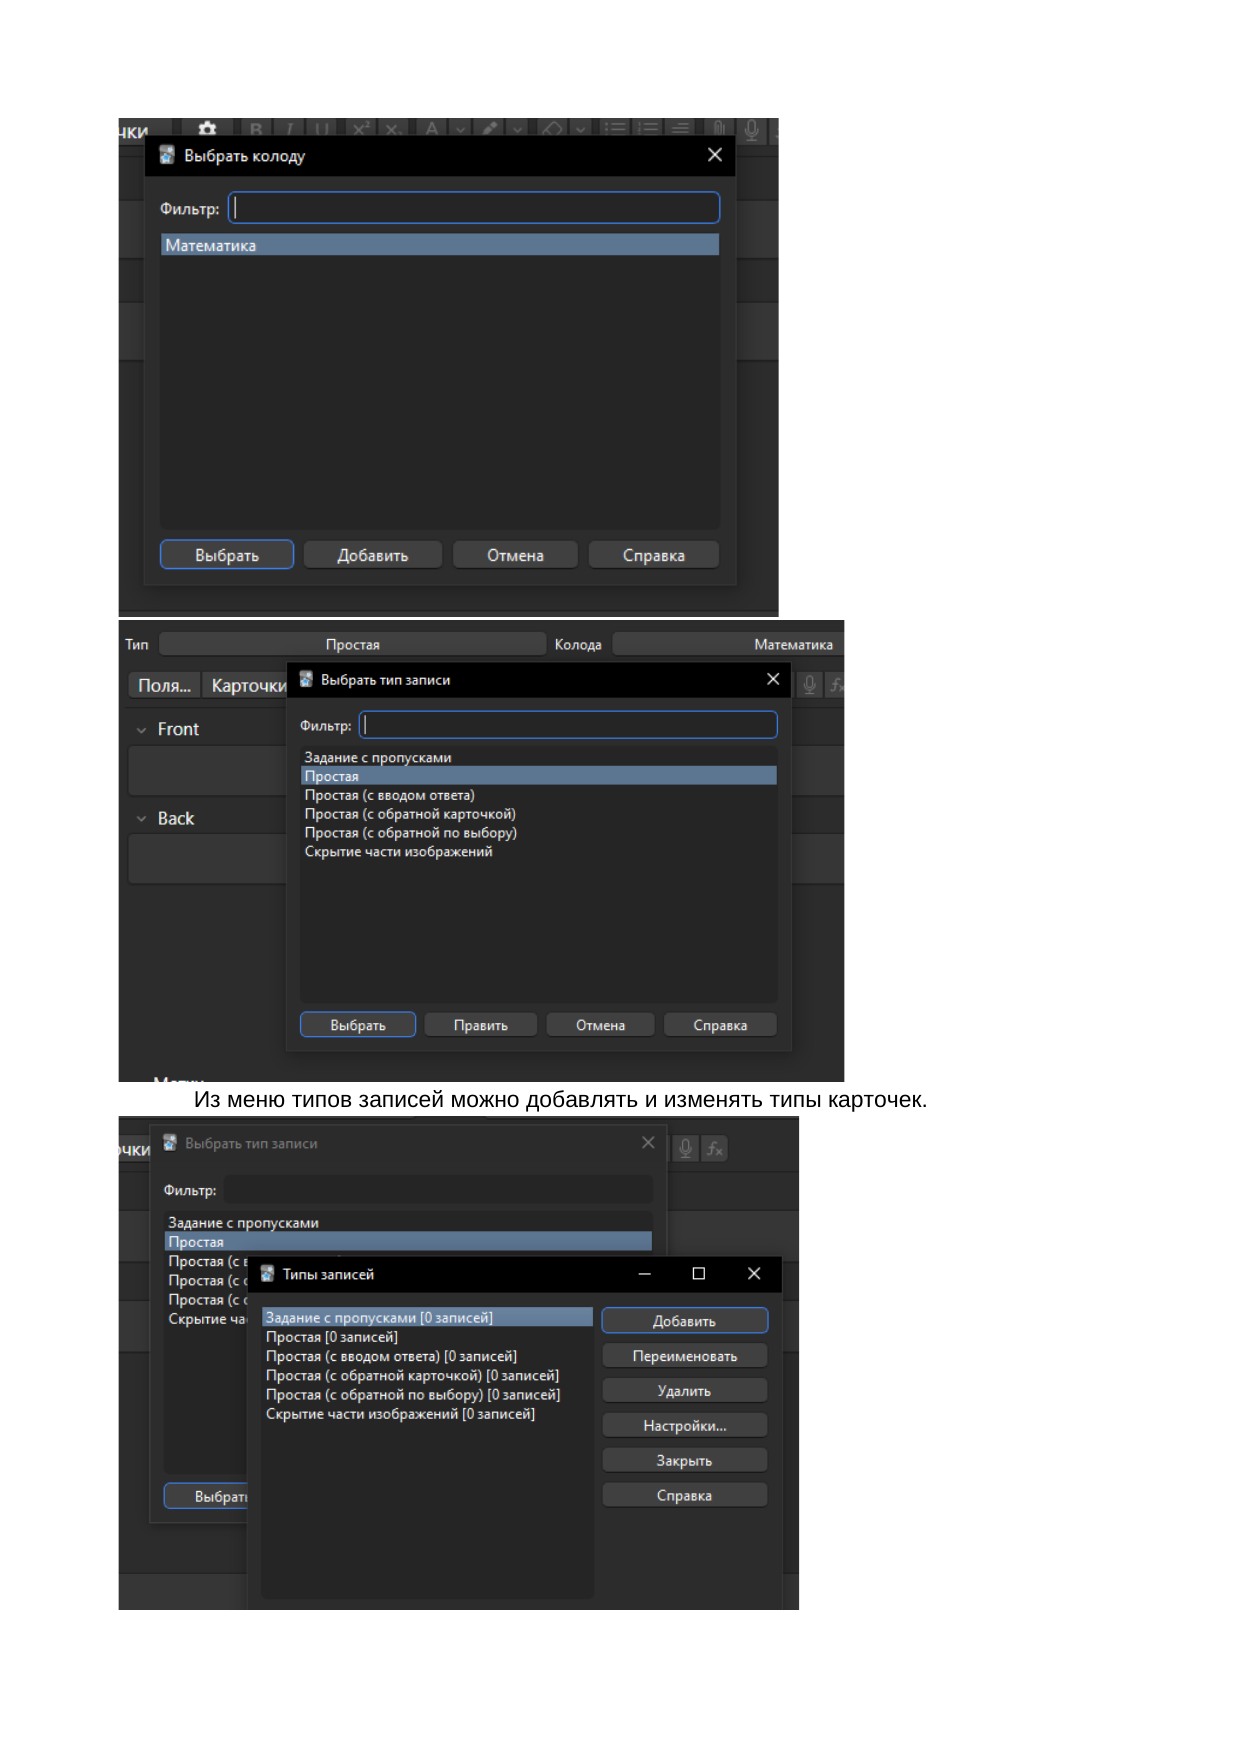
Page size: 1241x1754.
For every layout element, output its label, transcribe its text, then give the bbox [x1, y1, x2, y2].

picture [118, 620, 845, 1082]
picture [118, 1116, 800, 1610]
text Из меню типов записей можно добавлять и изменять типы карточек. [118, 1086, 1122, 1112]
picture [118, 118, 779, 617]
